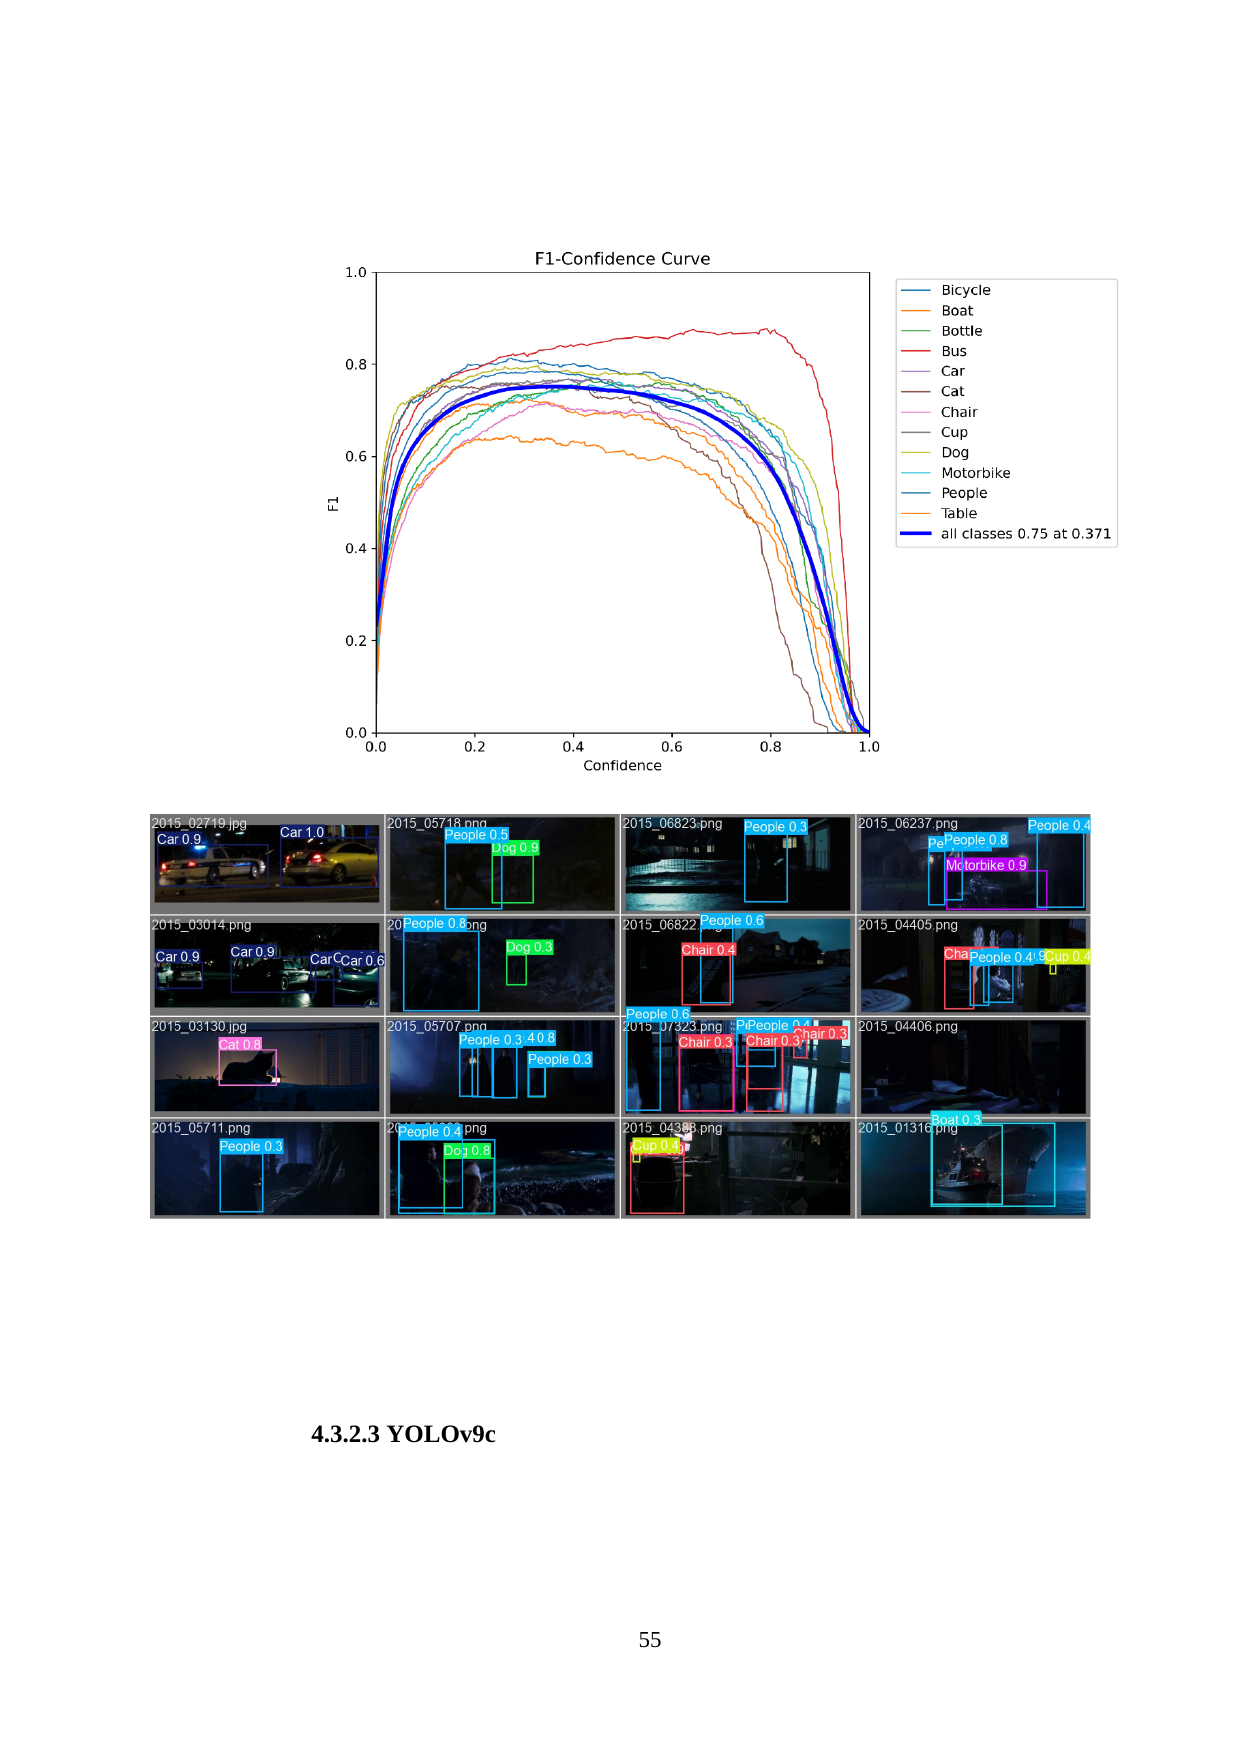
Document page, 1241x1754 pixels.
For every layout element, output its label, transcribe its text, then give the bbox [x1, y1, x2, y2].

picture [149, 814, 1091, 1219]
picture [1058, 821, 1068, 828]
picture [1085, 821, 1091, 829]
picture [311, 236, 1138, 788]
text 4.3.2.3 YOLOv9c [311, 1419, 1063, 1447]
